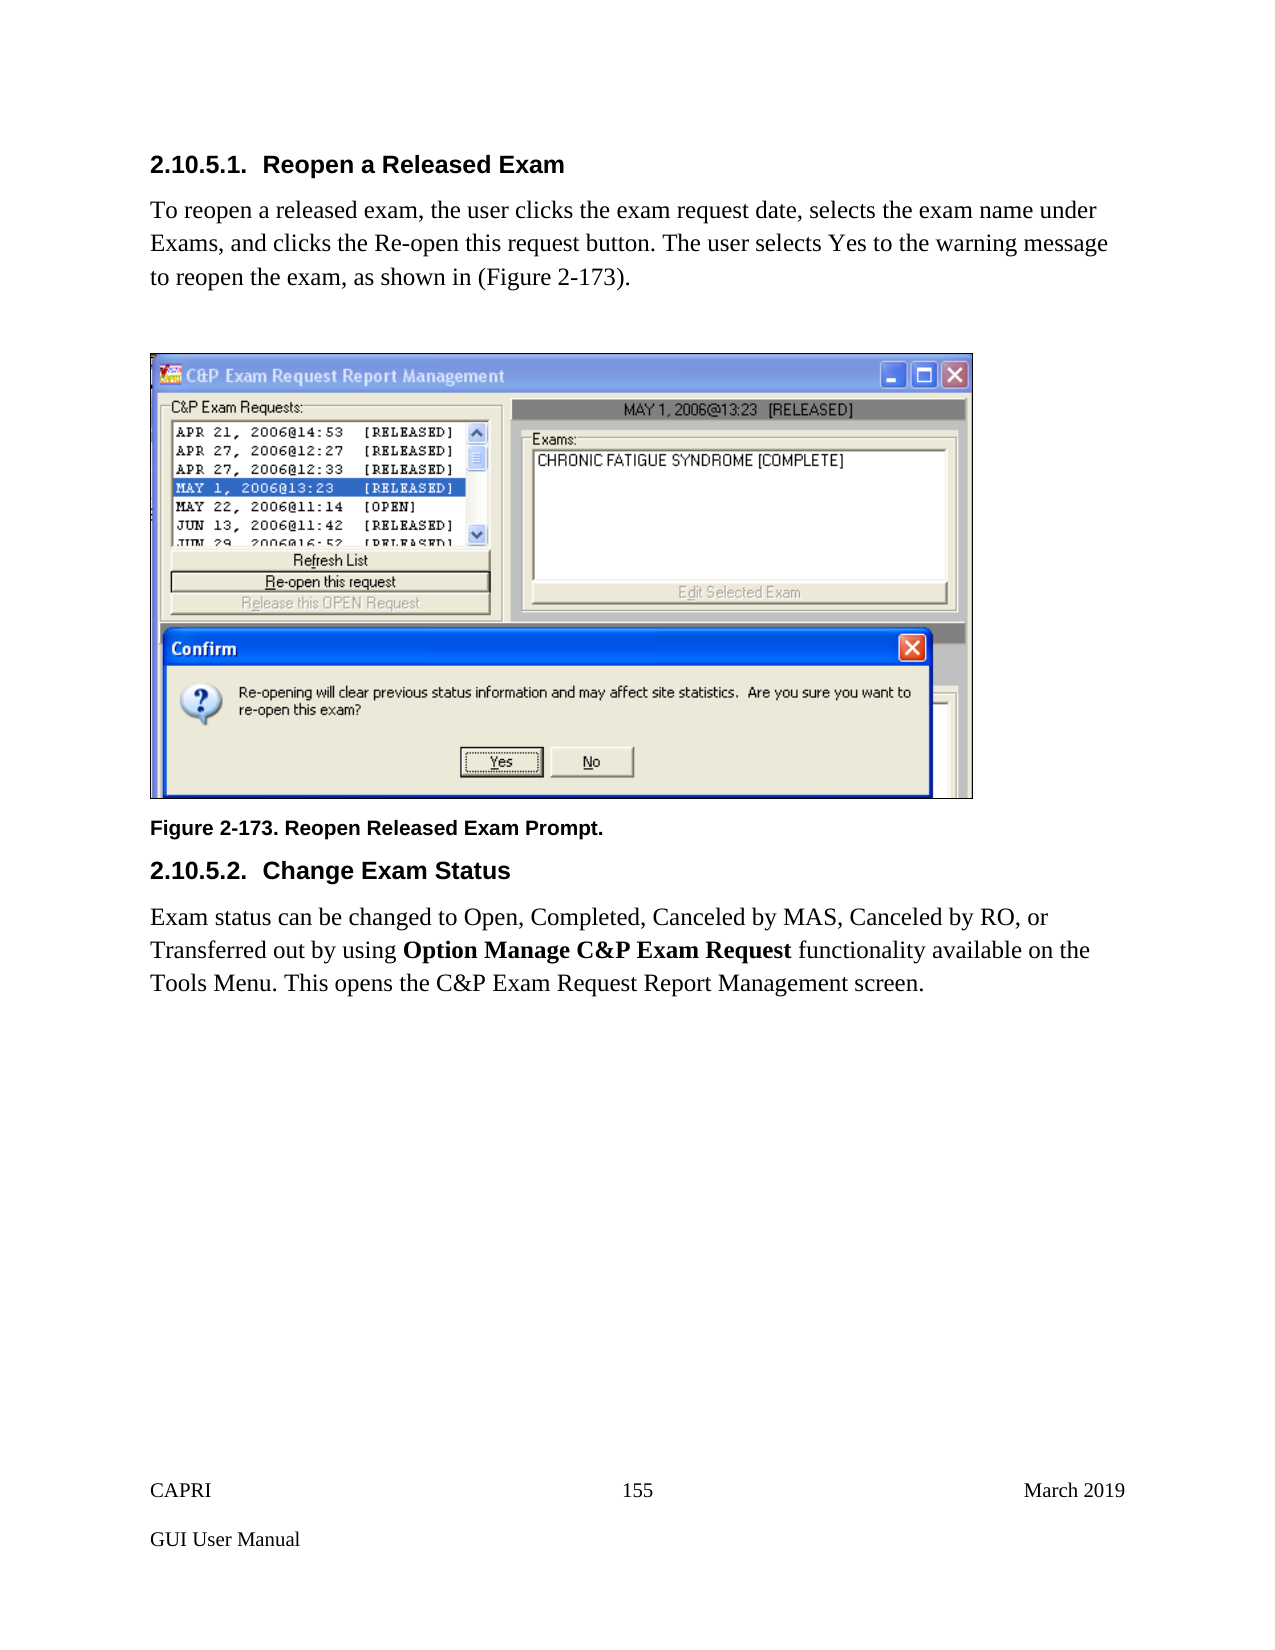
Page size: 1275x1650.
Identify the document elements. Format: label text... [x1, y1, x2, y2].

subtitle Reopen a Released Exam [150, 150, 1125, 179]
text To reopen a released exam, the user clicks the exam request date, selects the exam name under Exams, and clicks the Re-open this request button. The user selects Yes to the warning message to reopen the exam, as shown in (Figure 2-158). [150, 196, 1125, 290]
text Figure 2-159. Reopen Released Exam Prompt. [150, 816, 1125, 840]
picture [151, 354, 972, 798]
subtitle Change Exam Status [150, 856, 1125, 885]
text Exam status can be changed to Open, Completed, Canceled by MAS, Canceled by RO, or Transferred out by using Option Manage C&P Exam Request functionality available on the Tools Menu. This opens the C&P Exam Request Report Management screen. [150, 902, 1125, 997]
